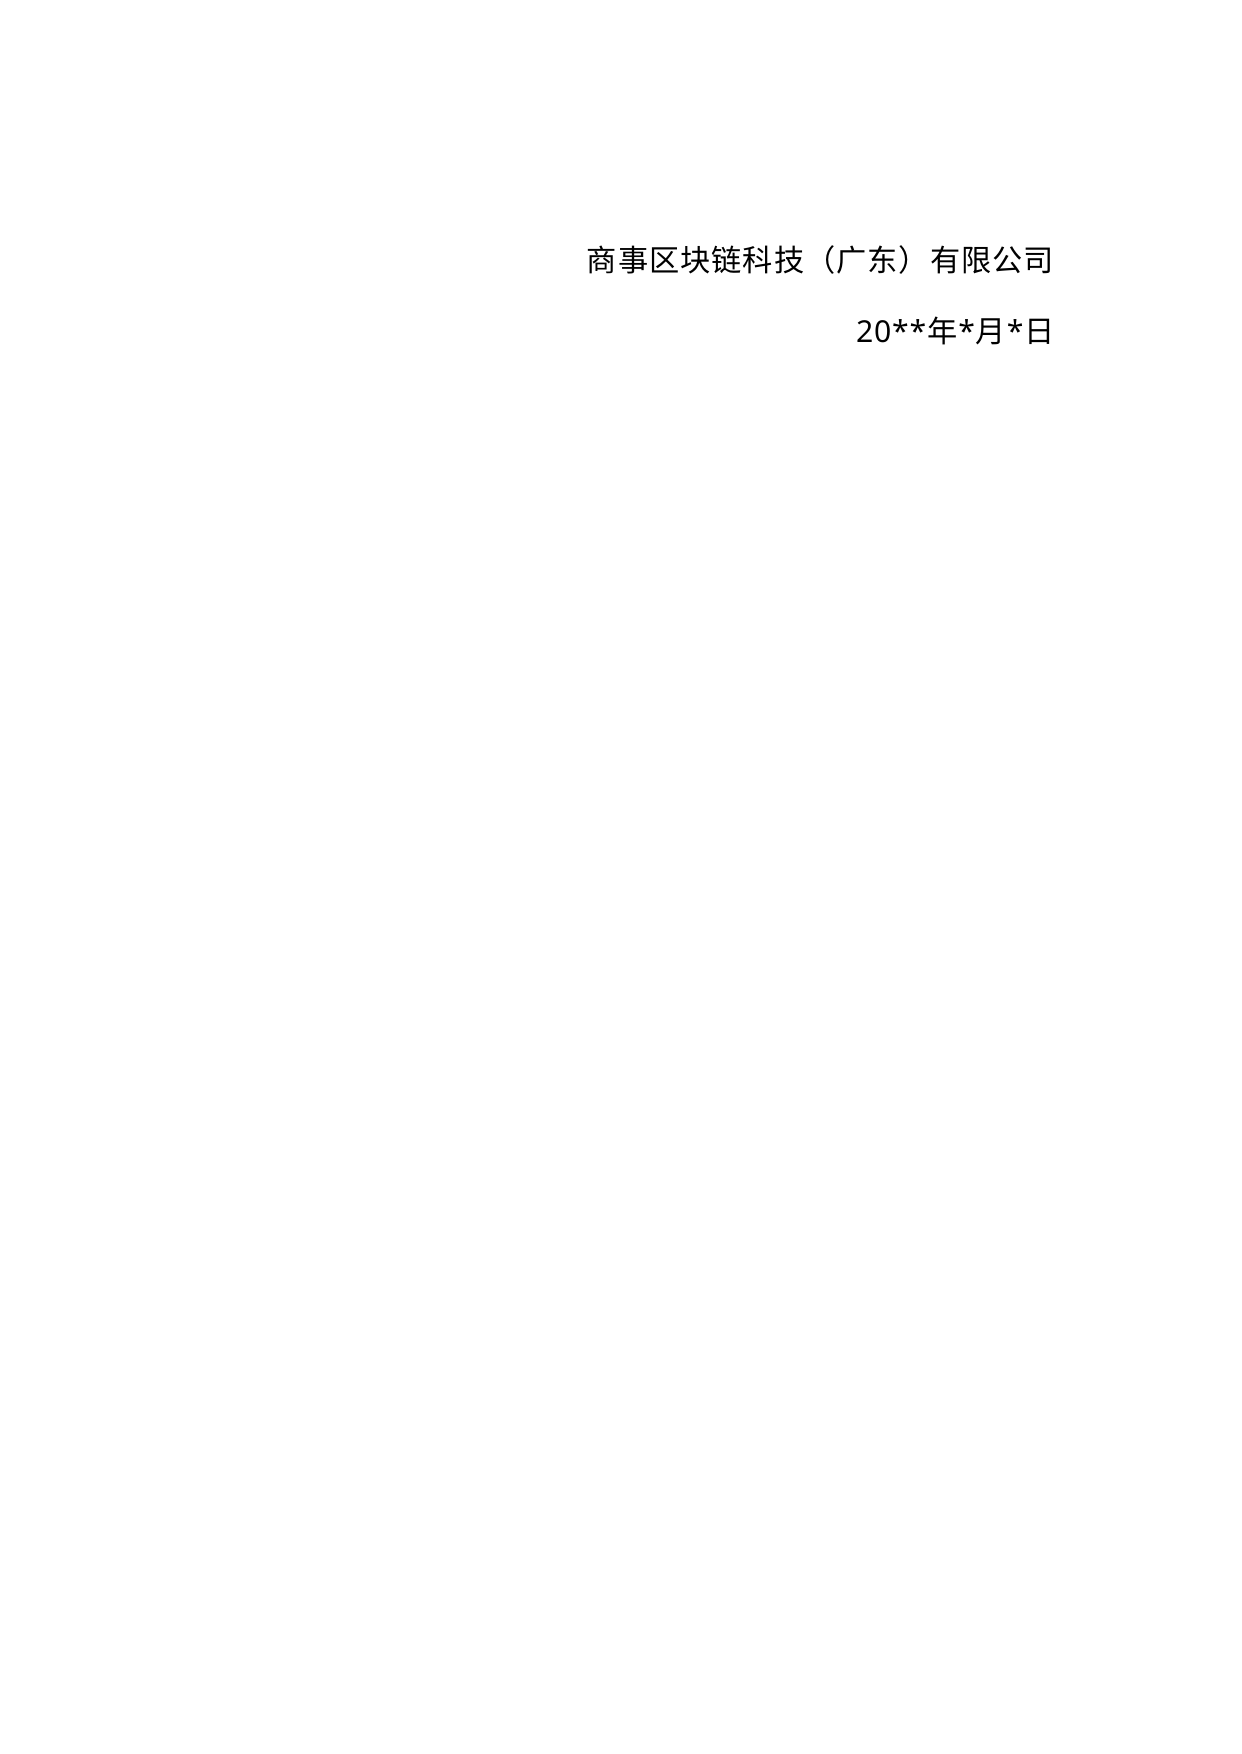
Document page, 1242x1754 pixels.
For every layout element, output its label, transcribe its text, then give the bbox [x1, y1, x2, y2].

text 20**年*月*日 [187, 311, 1054, 351]
text 商事区块链科技（广东）有限公司 [187, 240, 1054, 280]
